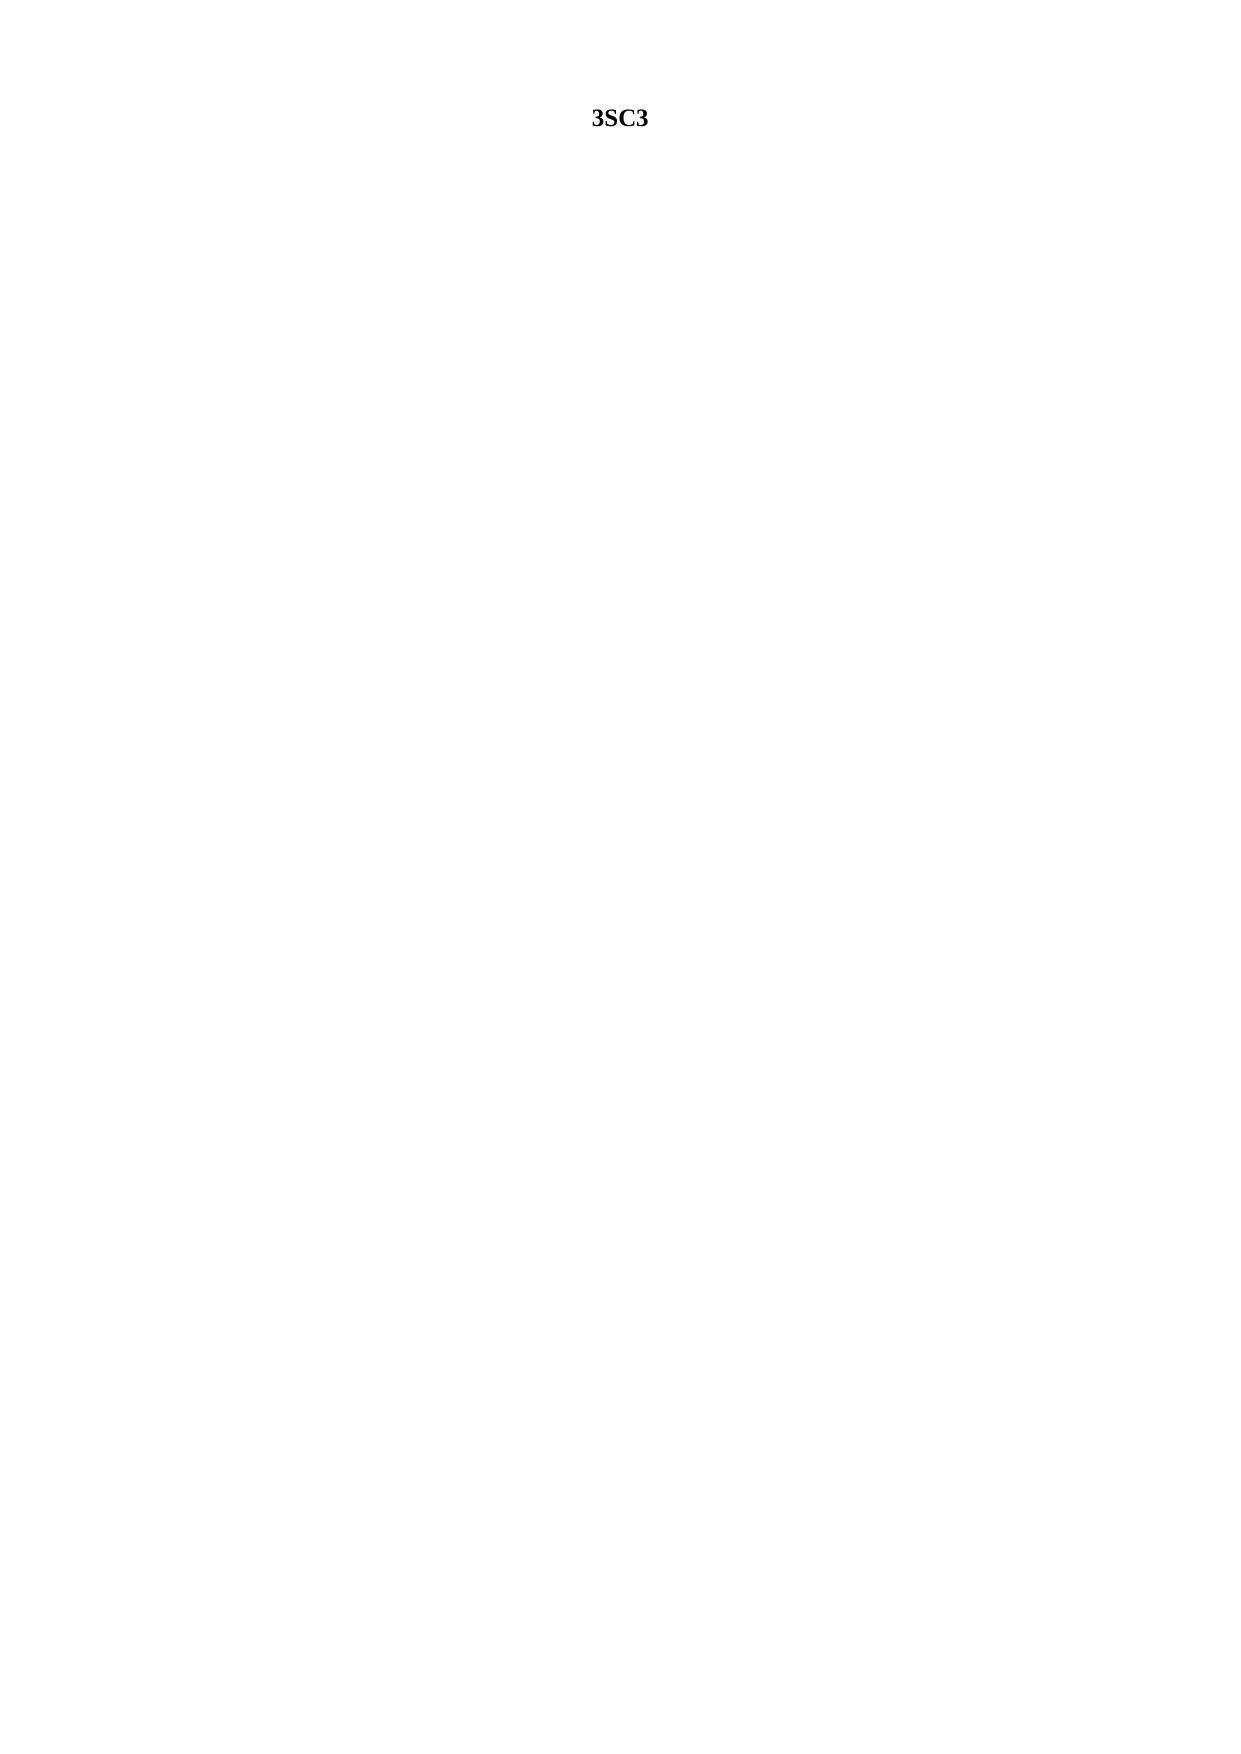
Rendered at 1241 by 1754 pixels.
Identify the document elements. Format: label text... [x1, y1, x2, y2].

title 3SC3 [150, 103, 1090, 132]
